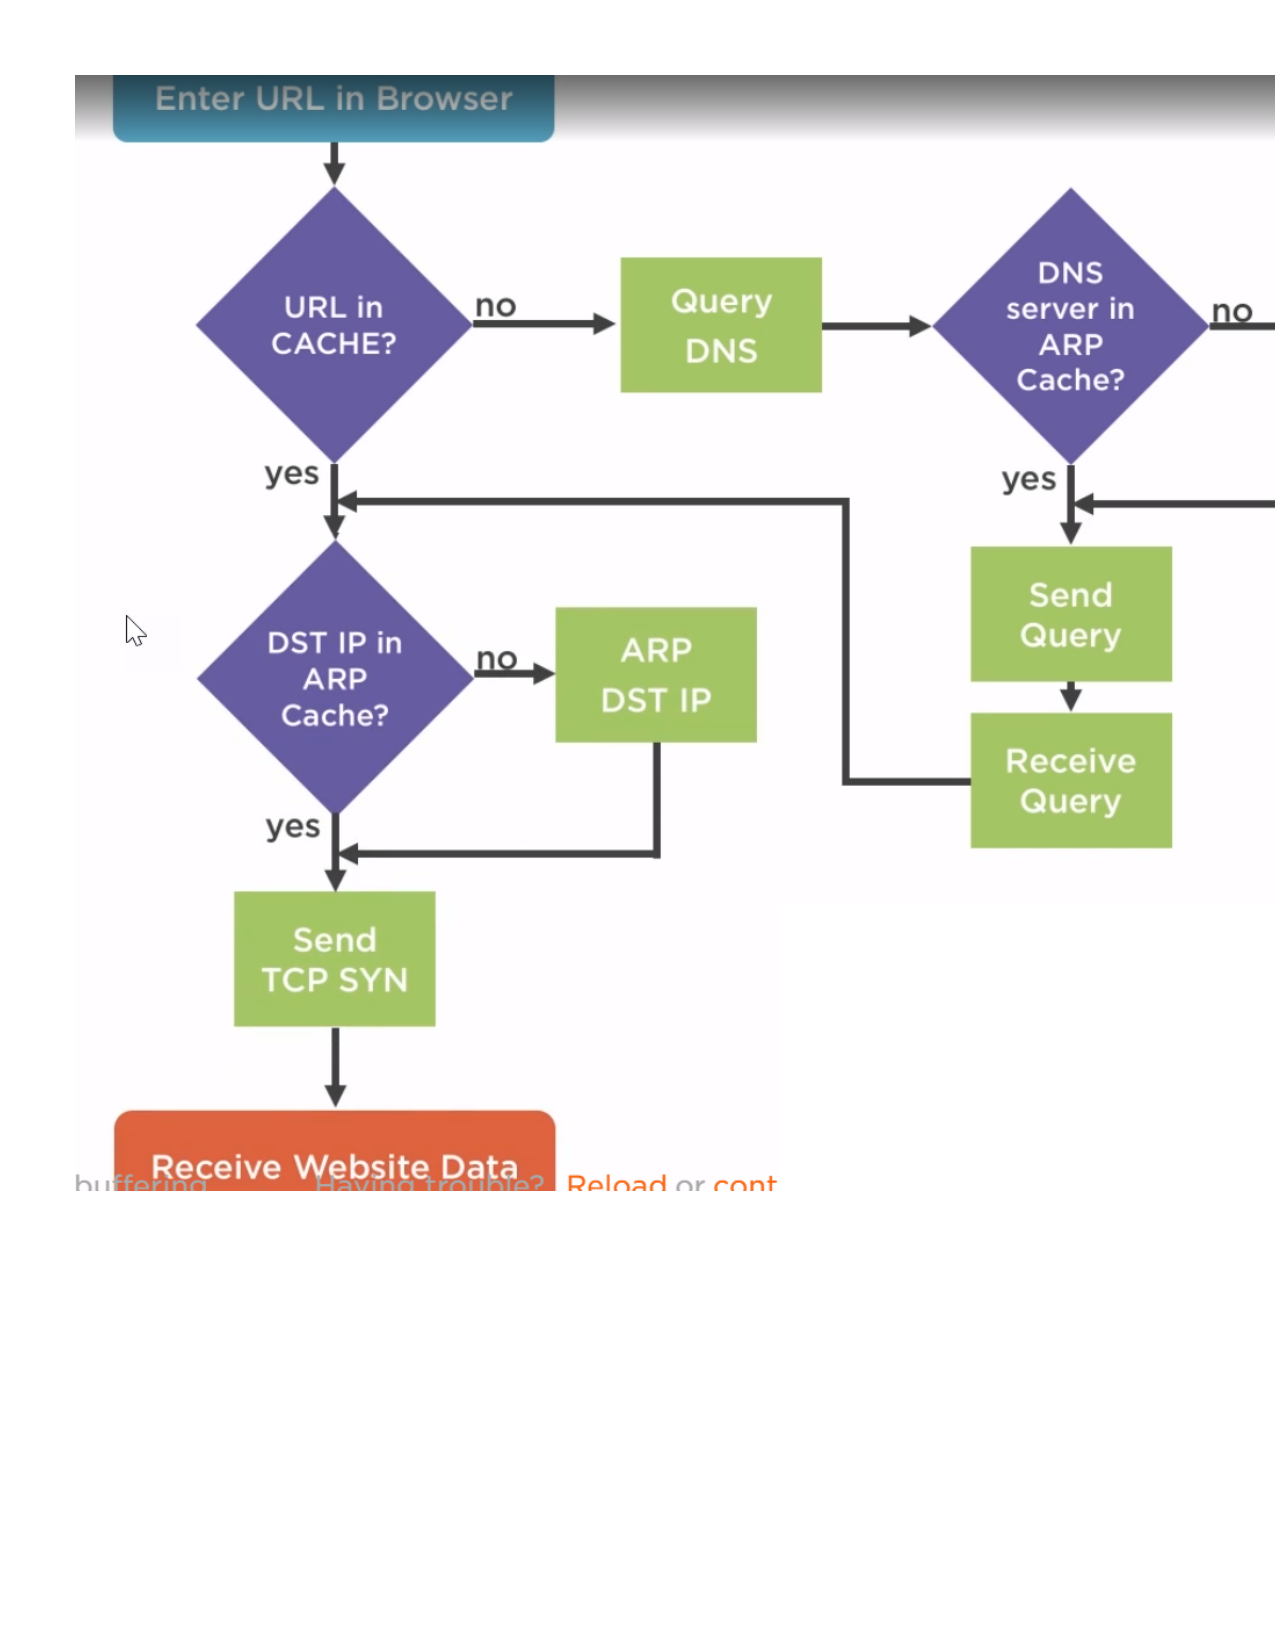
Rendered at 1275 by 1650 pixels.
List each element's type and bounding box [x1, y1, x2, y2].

picture [75, 75, 1275, 1191]
